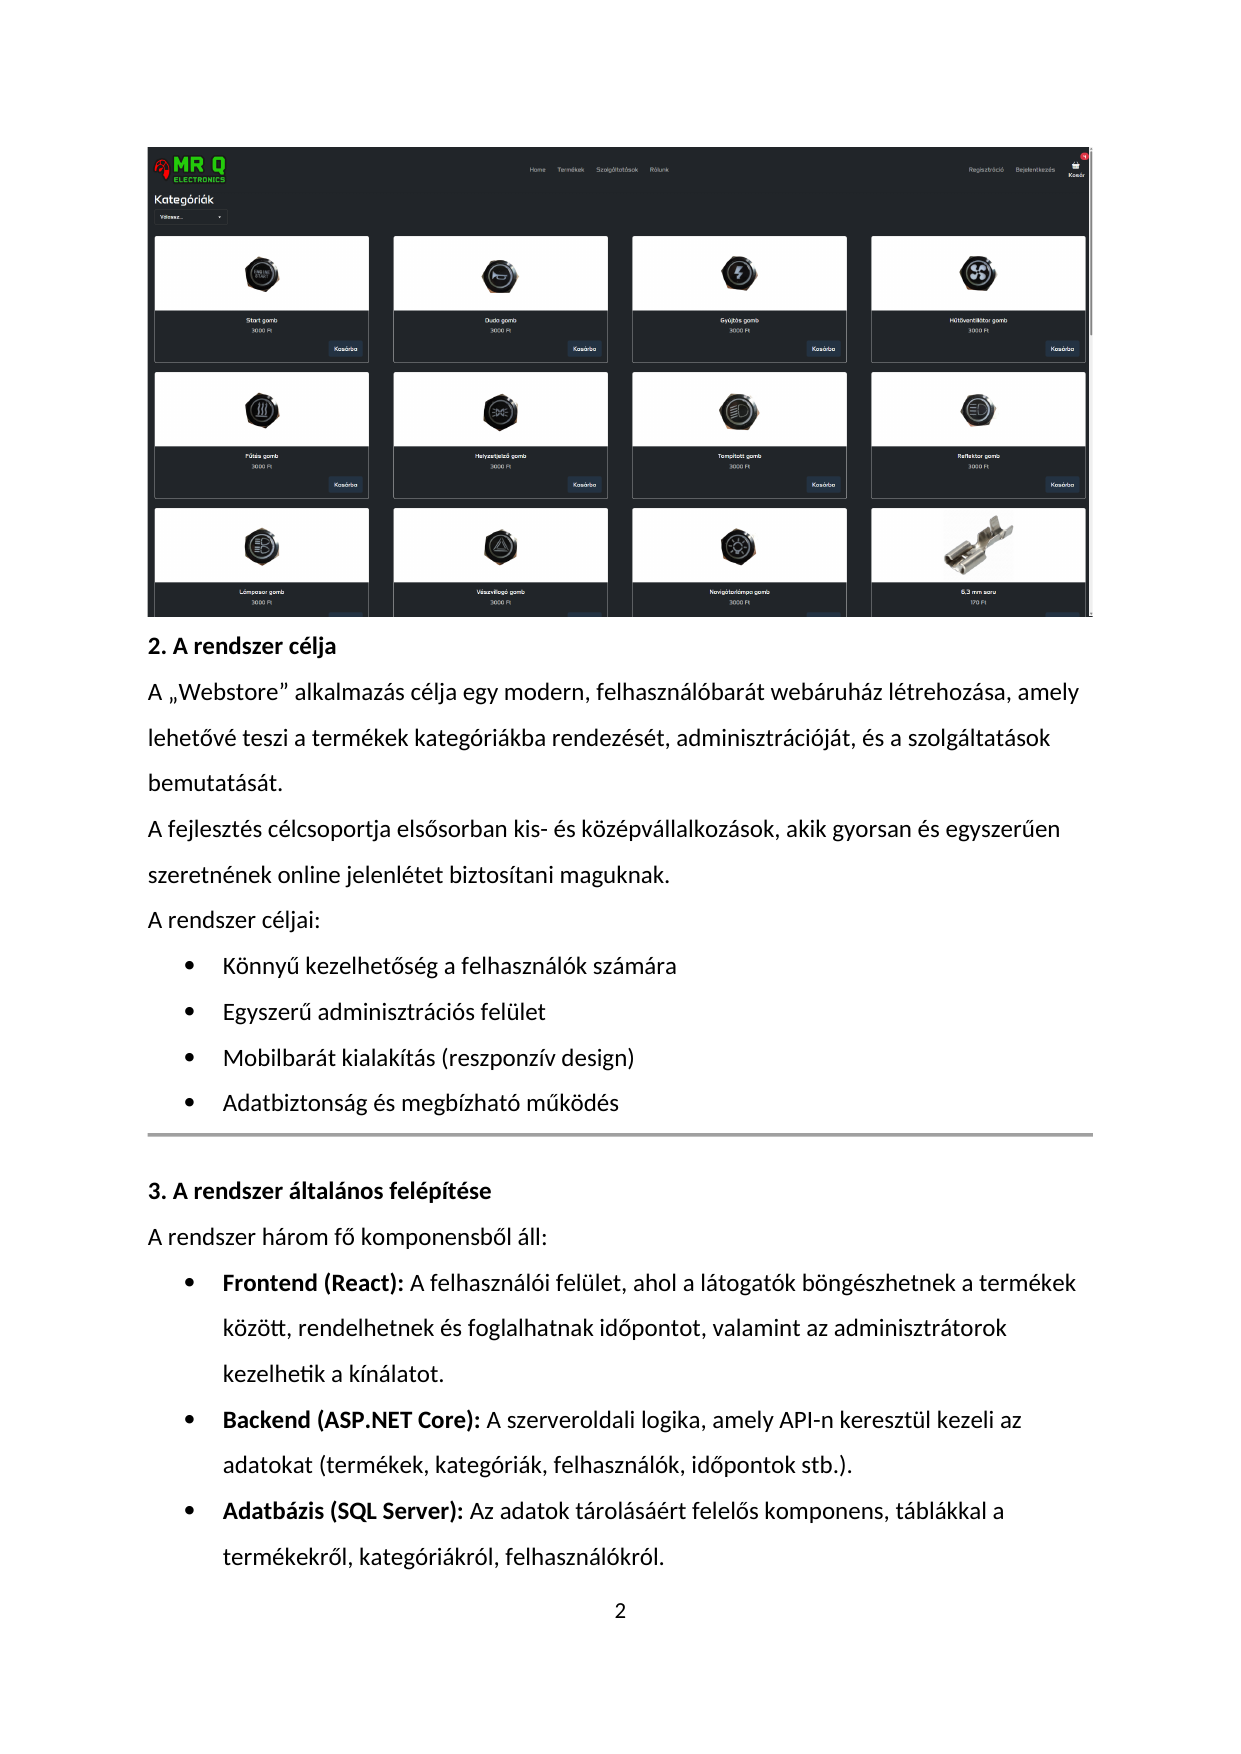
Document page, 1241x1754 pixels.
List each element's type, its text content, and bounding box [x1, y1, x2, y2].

list Frontend (React): A felhasználói felület, ahol a látogatók böngészhetnek a termékek között, rendelhetnek és foglalhatnak időpontot, valamint az adminisztrátorok kezelhetik a kínálatot. [185, 1267, 1093, 1389]
text A „Webstore” alkalmazás célja egy modern, felhasználóbarát webáruház létrehozása, amely lehetővé teszi a termékek kategóriákba rendezését, adminisztrációját, és a szolgáltatások bemutatását. A fejlesztés célcsoportja elsősorban kis- és középvállalkozások, akik gyorsan és egyszerűen szeretnének online jelenlétet biztosítani maguknak. [148, 676, 1093, 889]
picture [147, 147, 1093, 617]
list Mobilbarát kialakítás (reszponzív design) [185, 1042, 1093, 1072]
text A rendszer céljai: [148, 905, 1093, 935]
list Backend (ASP.NET Core): A szerveroldali logika, amely API-n keresztül kezeli az adatokat (termékek, kategóriák, felhasználók, időpontok stb.). [185, 1404, 1093, 1480]
text 2. A rendszer célja [148, 630, 1093, 661]
list Adatbiztonság és megbízható működés [185, 1088, 1093, 1118]
list Könnyű kezelhetőség a felhasználók számára [185, 950, 1093, 981]
list Adatbázis (SQL Server): Az adatok tárolásáért felelős komponens, táblákkal a termékekről, kategóriákról, felhasználókról. [185, 1495, 1093, 1572]
text 3. A rendszer általános felépítése [148, 1175, 1093, 1206]
list Egyszerű adminisztrációs felület [185, 996, 1093, 1027]
text A rendszer három fő komponensből áll: [148, 1221, 1093, 1252]
